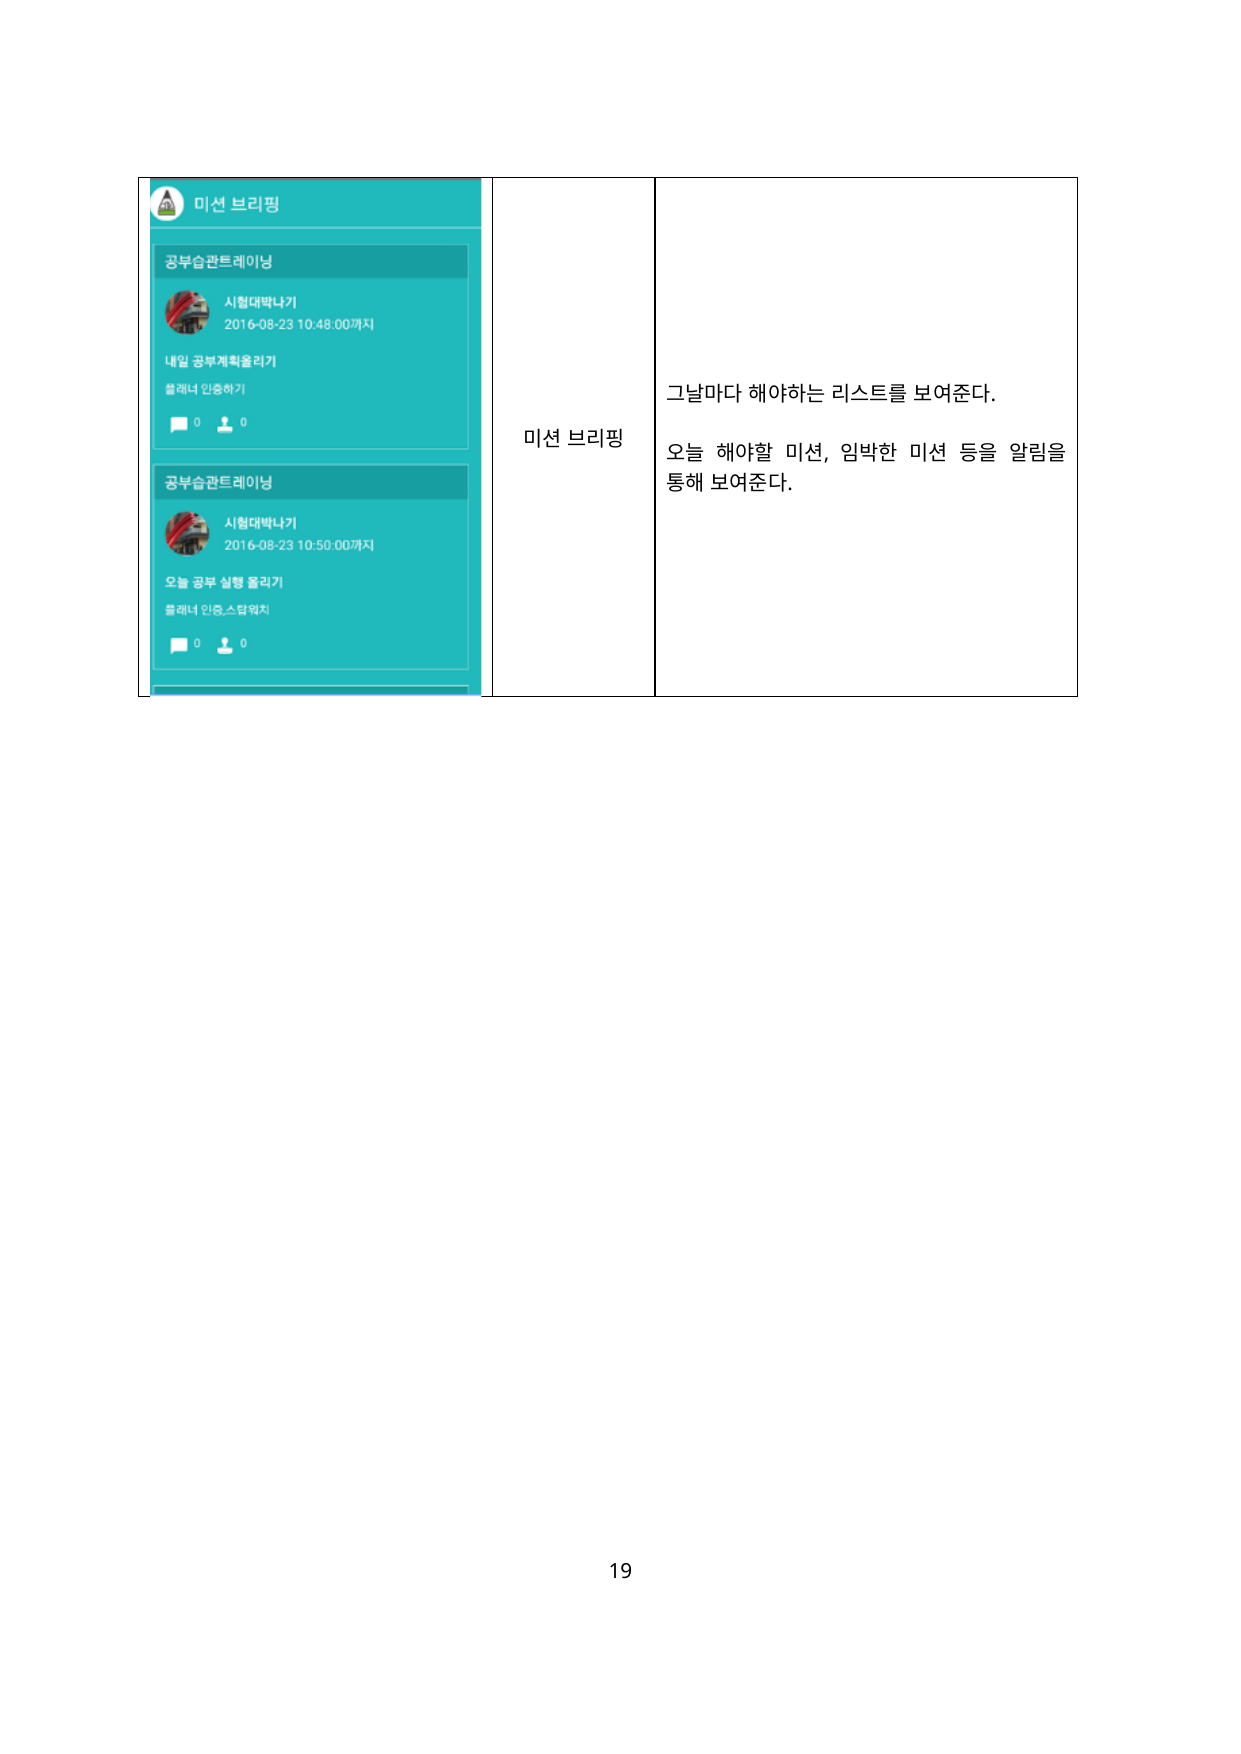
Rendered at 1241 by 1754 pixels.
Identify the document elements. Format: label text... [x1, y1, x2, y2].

table_cell 미션 브리핑 [493, 178, 654, 696]
table_cell [482, 178, 492, 696]
table_cell 그날마다 해야하는 리스트를 보여준다. 오늘 해야할 미션, 임박한 미션 등을 알림을 통해 보여준다. [656, 178, 1077, 696]
table_cell [139, 178, 150, 696]
